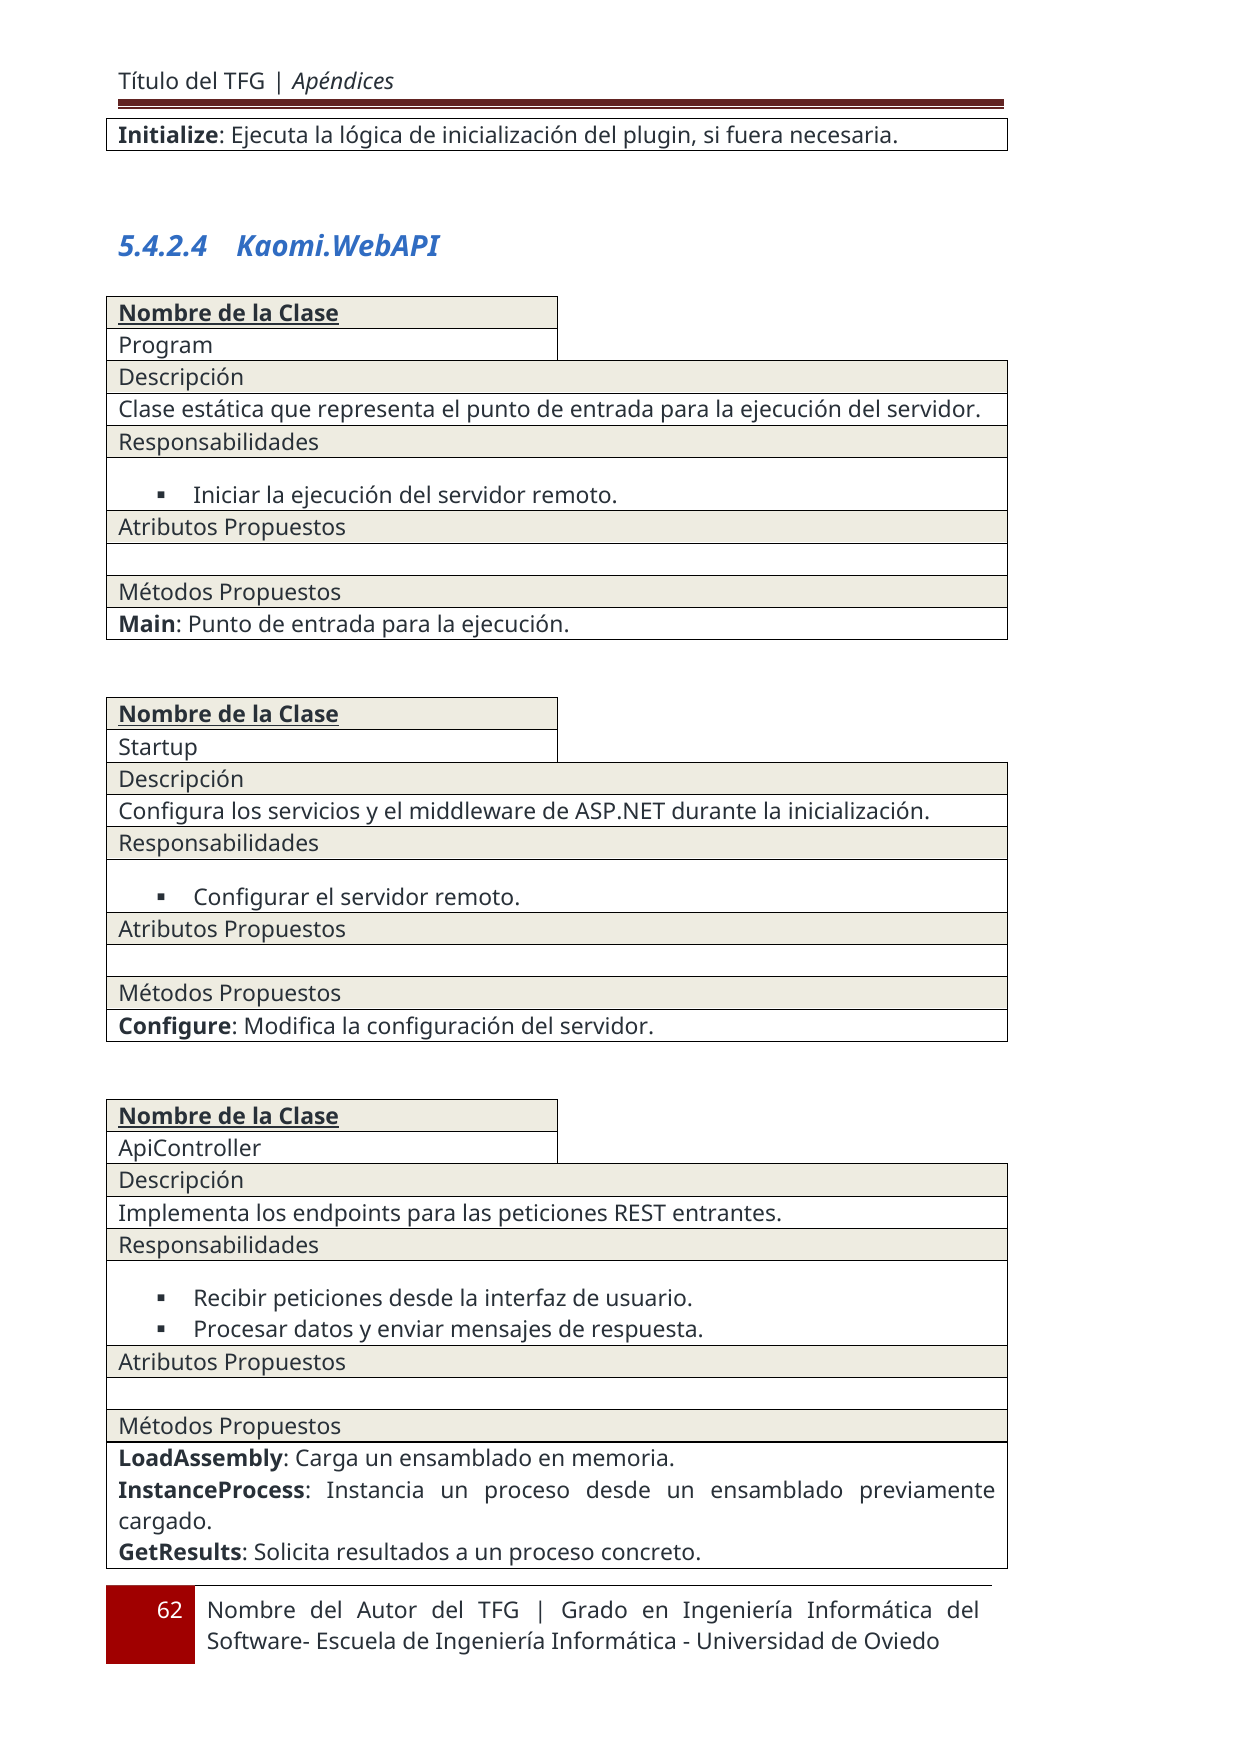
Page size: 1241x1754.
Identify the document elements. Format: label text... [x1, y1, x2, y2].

table_cell Métodos Propuestos [107, 1410, 1007, 1441]
table_cell LoadAssembly: Carga un ensamblado en memoria. InstanceProcess: Instancia un proceso desde un ensamblado previamente cargado. GetResults: Solicita resultados a un proceso concreto. [107, 1443, 1007, 1567]
table_cell Responsabilidades [107, 827, 1007, 858]
table_cell Descripción [107, 361, 1007, 392]
table_cell Métodos Propuestos [107, 576, 1007, 607]
table_cell Configura los servicios y el middleware de ASP.NET durante la inicialización. [107, 795, 1007, 826]
table_header Nombre de la Clase [107, 698, 557, 729]
table_cell Implementa los endpoints para las peticiones REST entrantes. [107, 1197, 1007, 1228]
table_cell Program [107, 329, 557, 360]
table_cell Main: Punto de entrada para la ejecución. [107, 608, 1007, 639]
table_header Nombre de la Clase [107, 297, 557, 328]
table_cell Iniciar la ejecución del servidor remoto. [107, 458, 1007, 510]
subtitle Kaomi.WebAPI [118, 225, 1004, 264]
table_header Nombre de la Clase [107, 1100, 557, 1131]
table_cell Recibir peticiones desde la interfaz de usuario. Procesar datos y enviar mensajes de respuesta. [107, 1261, 1007, 1344]
table_cell [107, 945, 1007, 976]
table_cell Atributos Propuestos [107, 913, 1007, 944]
table_cell Atributos Propuestos [107, 511, 1007, 542]
table_cell Initialize: Ejecuta la lógica de inicialización del plugin, si fuera necesaria. [107, 119, 1007, 150]
table_cell Clase estática que representa el punto de entrada para la ejecución del servidor. [107, 394, 1007, 425]
table_cell Métodos Propuestos [107, 977, 1007, 1008]
table_cell Descripción [107, 763, 1007, 794]
table_cell Descripción [107, 1164, 1007, 1196]
table_cell [107, 544, 1007, 575]
table_cell ApiController [107, 1132, 557, 1163]
table_cell Configurar el servidor remoto. [107, 860, 1007, 912]
table_cell Atributos Propuestos [107, 1346, 1007, 1377]
table_cell [107, 1378, 1007, 1409]
table_cell Responsabilidades [107, 426, 1007, 457]
table_cell Startup [107, 730, 557, 762]
table_cell Responsabilidades [107, 1229, 1007, 1260]
table_cell Configure: Modifica la configuración del servidor. [107, 1010, 1007, 1041]
